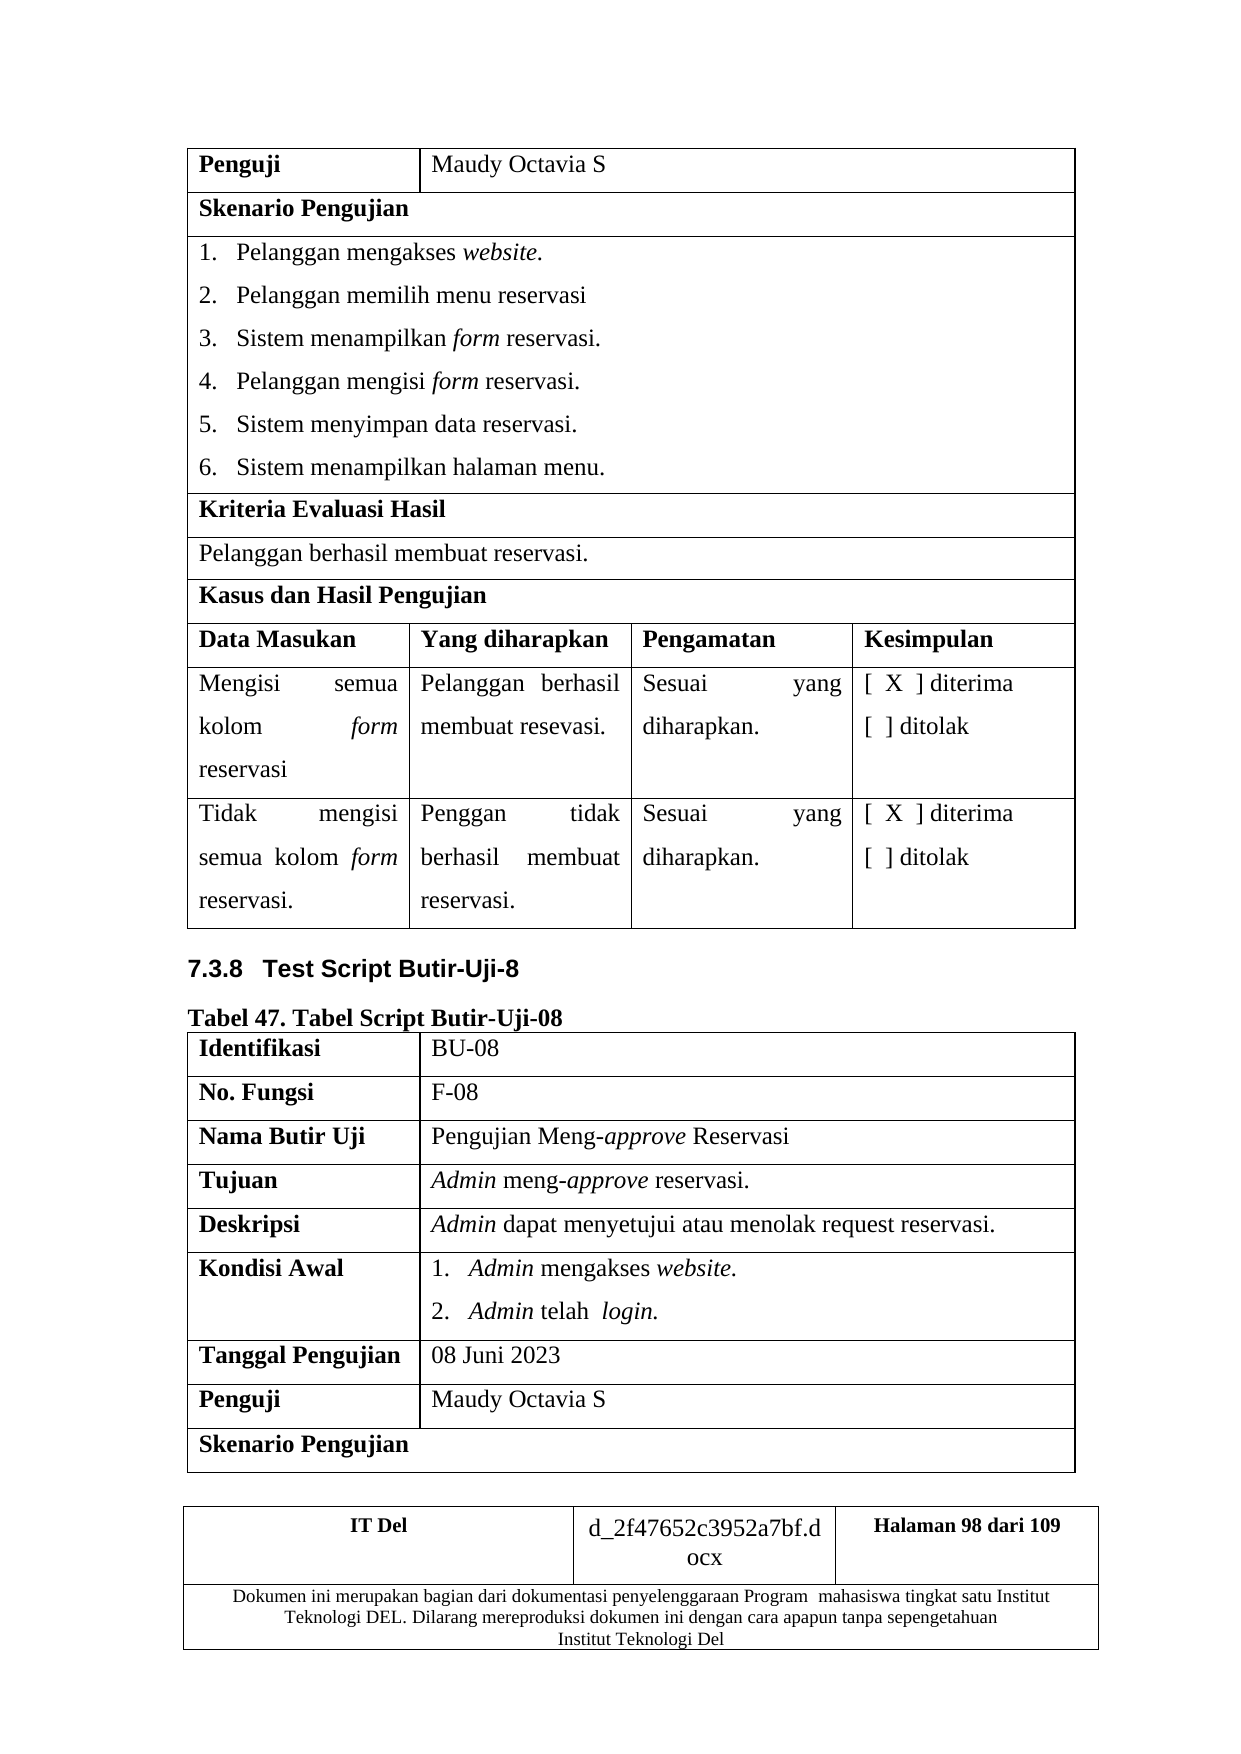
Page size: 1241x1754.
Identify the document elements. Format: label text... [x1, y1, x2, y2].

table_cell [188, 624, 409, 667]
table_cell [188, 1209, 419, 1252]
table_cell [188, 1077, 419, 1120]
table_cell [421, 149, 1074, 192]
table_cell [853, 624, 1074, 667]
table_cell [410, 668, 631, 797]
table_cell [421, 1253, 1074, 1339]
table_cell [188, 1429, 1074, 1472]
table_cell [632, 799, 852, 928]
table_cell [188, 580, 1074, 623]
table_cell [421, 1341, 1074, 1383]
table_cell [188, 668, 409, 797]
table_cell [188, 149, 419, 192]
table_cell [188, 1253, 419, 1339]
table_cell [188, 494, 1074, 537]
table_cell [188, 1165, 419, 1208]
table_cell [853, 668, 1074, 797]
text Tabel 47. Tabel Script Butir-Uji-08 [187, 1003, 1092, 1032]
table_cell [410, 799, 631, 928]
subtitle Test Script Butir-Uji-8 [187, 954, 1092, 983]
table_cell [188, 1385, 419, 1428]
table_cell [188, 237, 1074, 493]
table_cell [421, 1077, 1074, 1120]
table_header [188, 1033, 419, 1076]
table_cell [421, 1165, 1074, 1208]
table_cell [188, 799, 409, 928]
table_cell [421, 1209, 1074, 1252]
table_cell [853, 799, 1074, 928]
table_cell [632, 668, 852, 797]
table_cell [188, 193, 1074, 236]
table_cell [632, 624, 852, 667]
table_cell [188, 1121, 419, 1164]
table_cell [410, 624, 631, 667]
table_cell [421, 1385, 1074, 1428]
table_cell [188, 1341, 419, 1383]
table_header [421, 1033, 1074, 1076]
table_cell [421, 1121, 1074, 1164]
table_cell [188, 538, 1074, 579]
